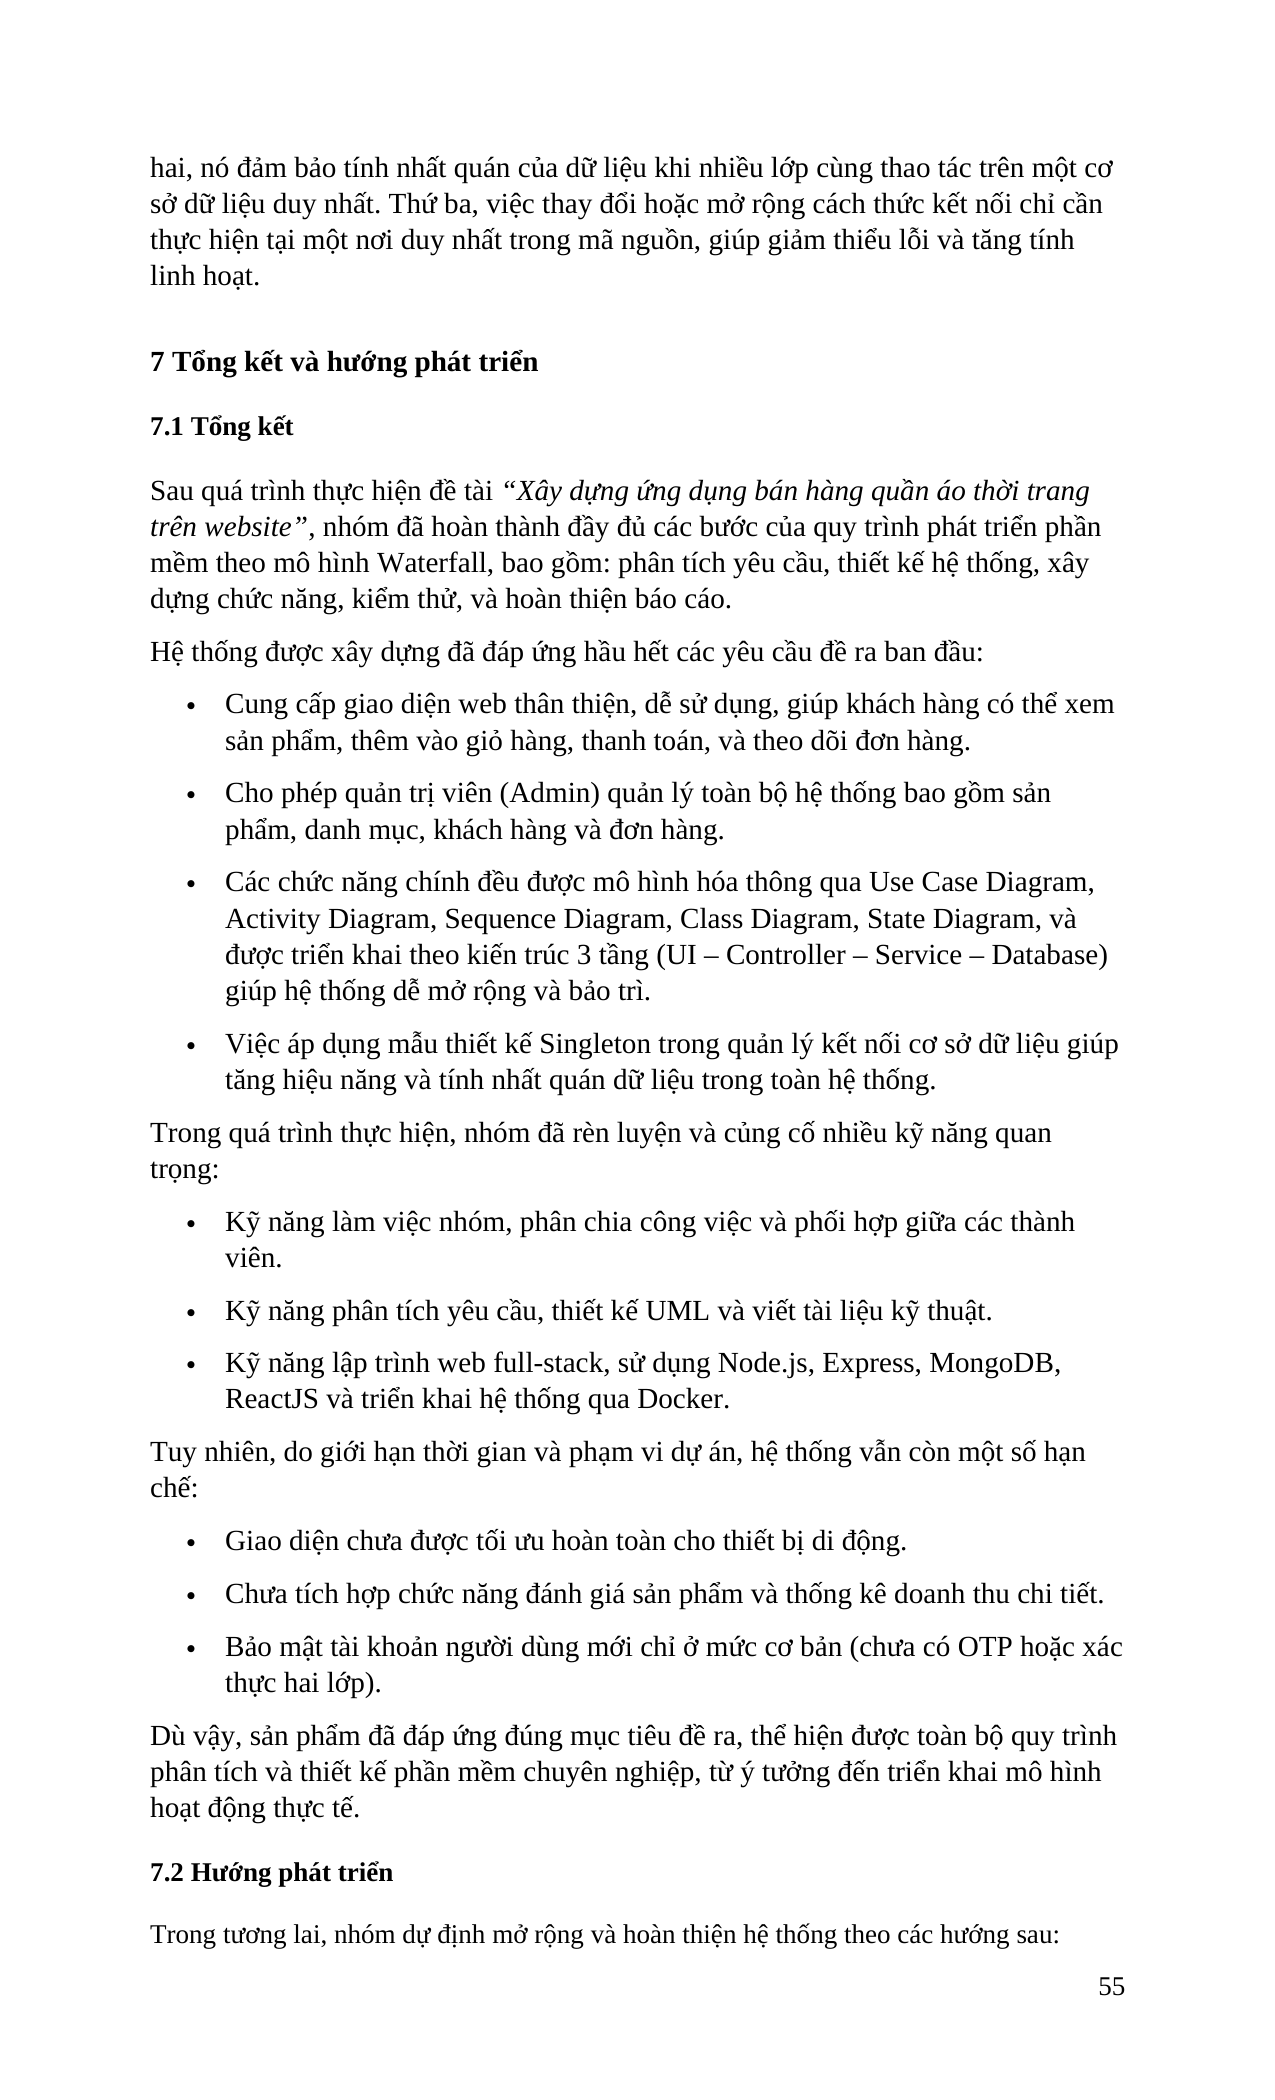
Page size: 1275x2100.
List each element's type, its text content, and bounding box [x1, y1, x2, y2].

text Hệ thống được xây dựng đã đáp ứng hầu hết các yêu cầu đề ra ban đầu: [150, 634, 1125, 667]
list Kỹ năng lập trình web full-stack, sử dụng Node.js, Express, MongoDB, ReactJS và triển khai hệ thống qua Docker. [187, 1346, 1125, 1415]
list Bảo mật tài khoản người dùng mới chỉ ở mức cơ bản (chưa có OTP hoặc xác thực hai lớp). [187, 1629, 1125, 1699]
list Việc áp dụng mẫu thiết kế Singleton trong quản lý kết nối cơ sở dữ liệu giúp tăng hiệu năng và tính nhất quán dữ liệu trong toàn hệ thống. [187, 1026, 1125, 1096]
text Dù vậy, sản phẩm đã đáp ứng đúng mục tiêu đề ra, thể hiện được toàn bộ quy trình phân tích và thiết kế phần mềm chuyên nghiệp, từ ý tưởng đến triển khai mô hình hoạt động thực tế. [150, 1718, 1125, 1824]
subtitle 7.2 Hướng phát triển [150, 1856, 1125, 1887]
list Giao diện chưa được tối ưu hoàn toàn cho thiết bị di động. [187, 1523, 1125, 1557]
list Cung cấp giao diện web thân thiện, dễ sử dụng, giúp khách hàng có thể xem sản phẩm, thêm vào giỏ hàng, thanh toán, và theo dõi đơn hàng. [187, 687, 1125, 756]
list Chưa tích hợp chức năng đánh giá sản phẩm và thống kê doanh thu chi tiết. [187, 1576, 1125, 1610]
text Trong quá trình thực hiện, nhóm đã rèn luyện và củng cố nhiều kỹ năng quan trọng: [150, 1115, 1125, 1184]
text Tuy nhiên, do giới hạn thời gian và phạm vi dự án, hệ thống vẫn còn một số hạn chế: [150, 1434, 1125, 1504]
list Các chức năng chính đều được mô hình hóa thông qua Use Case Diagram, Activity Diagram, Sequence Diagram, Class Diagram, State Diagram, và được triển khai theo kiến trúc 3 tầng (UI – Controller – Service – Database) giúp hệ thống dễ mở rộng và bảo trì. [187, 864, 1125, 1007]
text Trong tương lai, nhóm dự định mở rộng và hoàn thiện hệ thống theo các hướng sau: [150, 1918, 1125, 1949]
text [150, 150, 1125, 292]
list Kỹ năng phân tích yêu cầu, thiết kế UML và viết tài liệu kỹ thuật. [187, 1293, 1125, 1326]
subtitle 7.1 Tổng kết [150, 410, 1125, 441]
subtitle 7 Tổng kết và hướng phát triển [150, 344, 1125, 378]
list Cho phép quản trị viên (Admin) quản lý toàn bộ hệ thống bao gồm sản phẩm, danh mục, khách hàng và đơn hàng. [187, 776, 1125, 845]
list Kỹ năng làm việc nhóm, phân chia công việc và phối hợp giữa các thành viên. [187, 1204, 1125, 1273]
text Sau quá trình thực hiện đề tài “Xây dựng ứng dụng bán hàng quần áo thời trang trên website”, nhóm đã hoàn thành đầy đủ các bước của quy trình phát triển phần mềm theo mô hình Waterfall, bao gồm: phân tích yêu cầu, thiết kế hệ thống, xây dựng chức năng, kiểm thử, và hoàn thiện báo cáo. [150, 473, 1125, 614]
